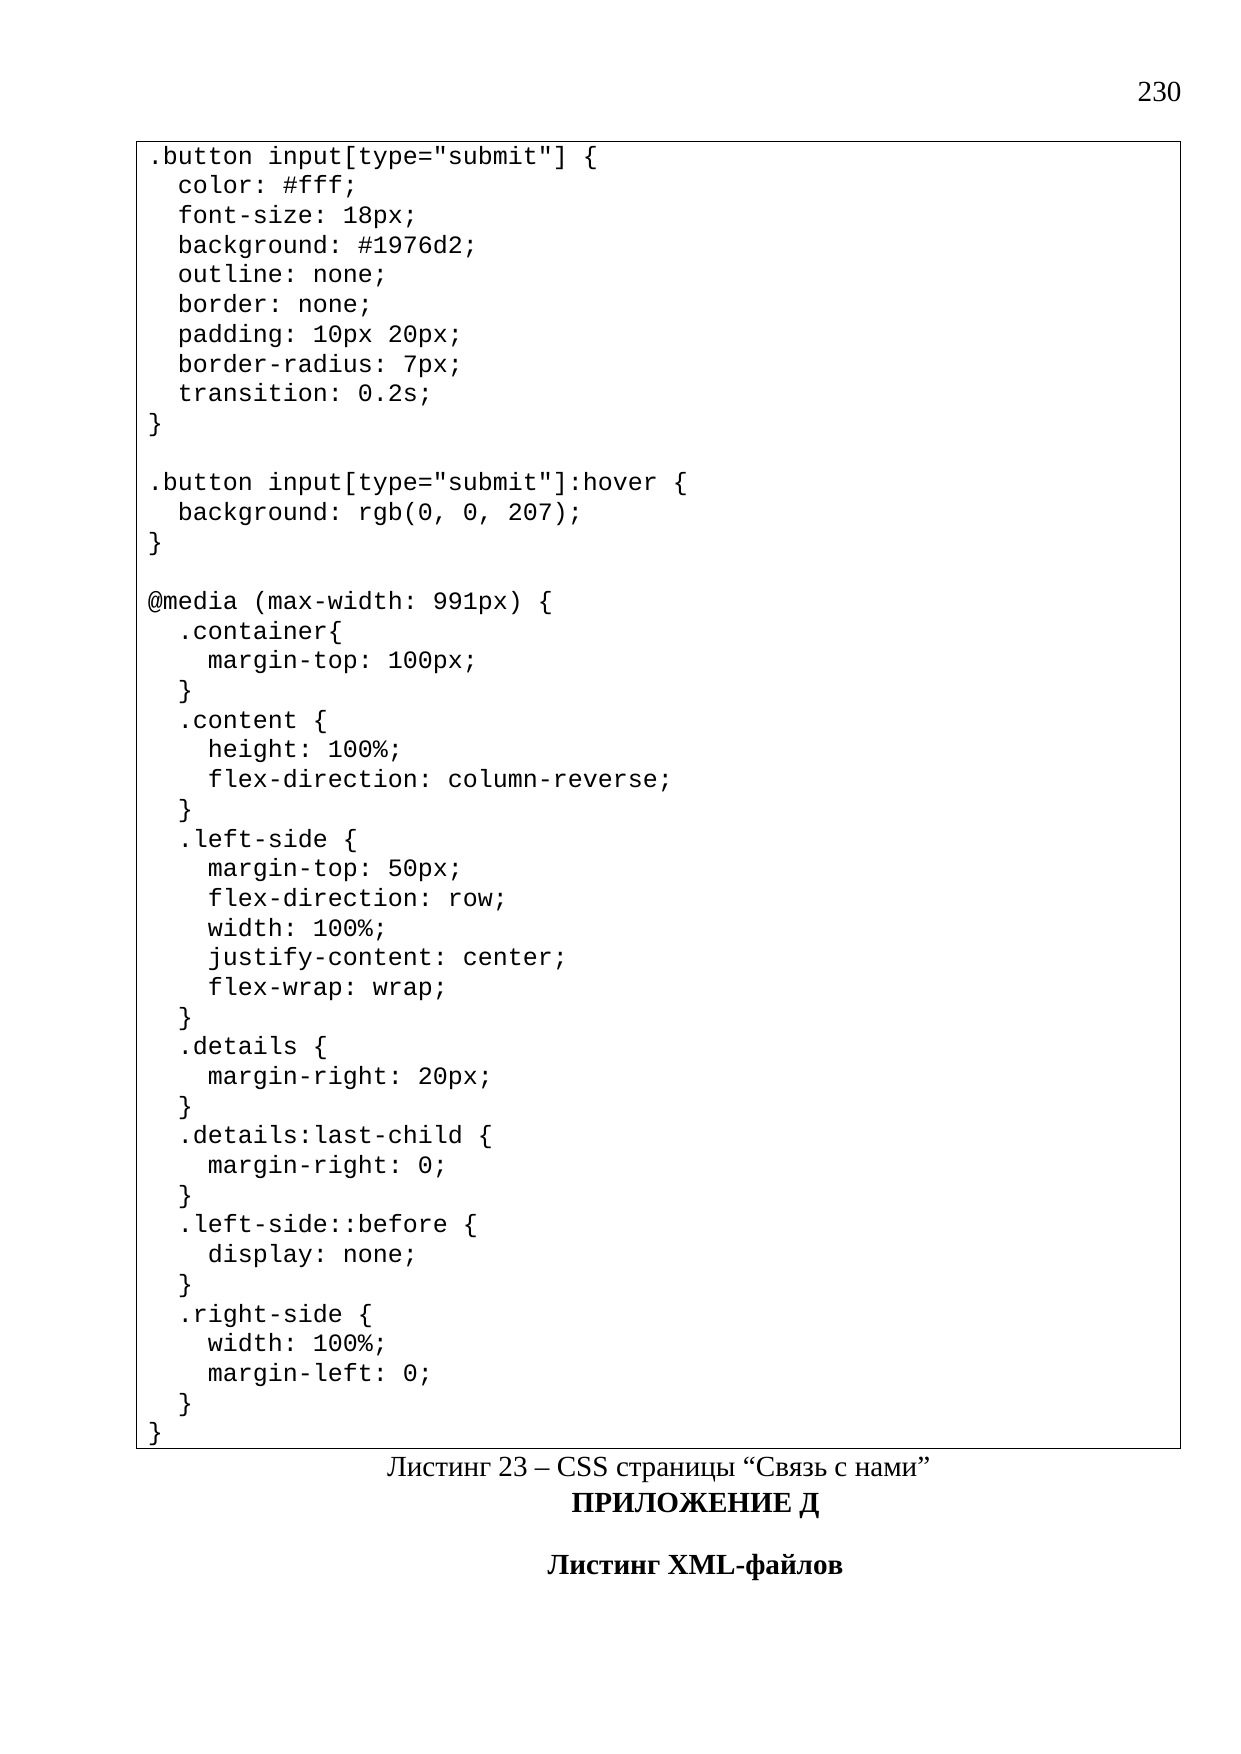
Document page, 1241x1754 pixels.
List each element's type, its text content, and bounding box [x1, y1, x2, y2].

text ПРИЛОЖЕНИЕ Д [136, 1485, 1181, 1518]
text Листинг XML-файлов [136, 1547, 1181, 1581]
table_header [137, 142, 1180, 1448]
text Листинг 23 – CSS страницы “Связь с нами” [136, 1449, 1181, 1483]
